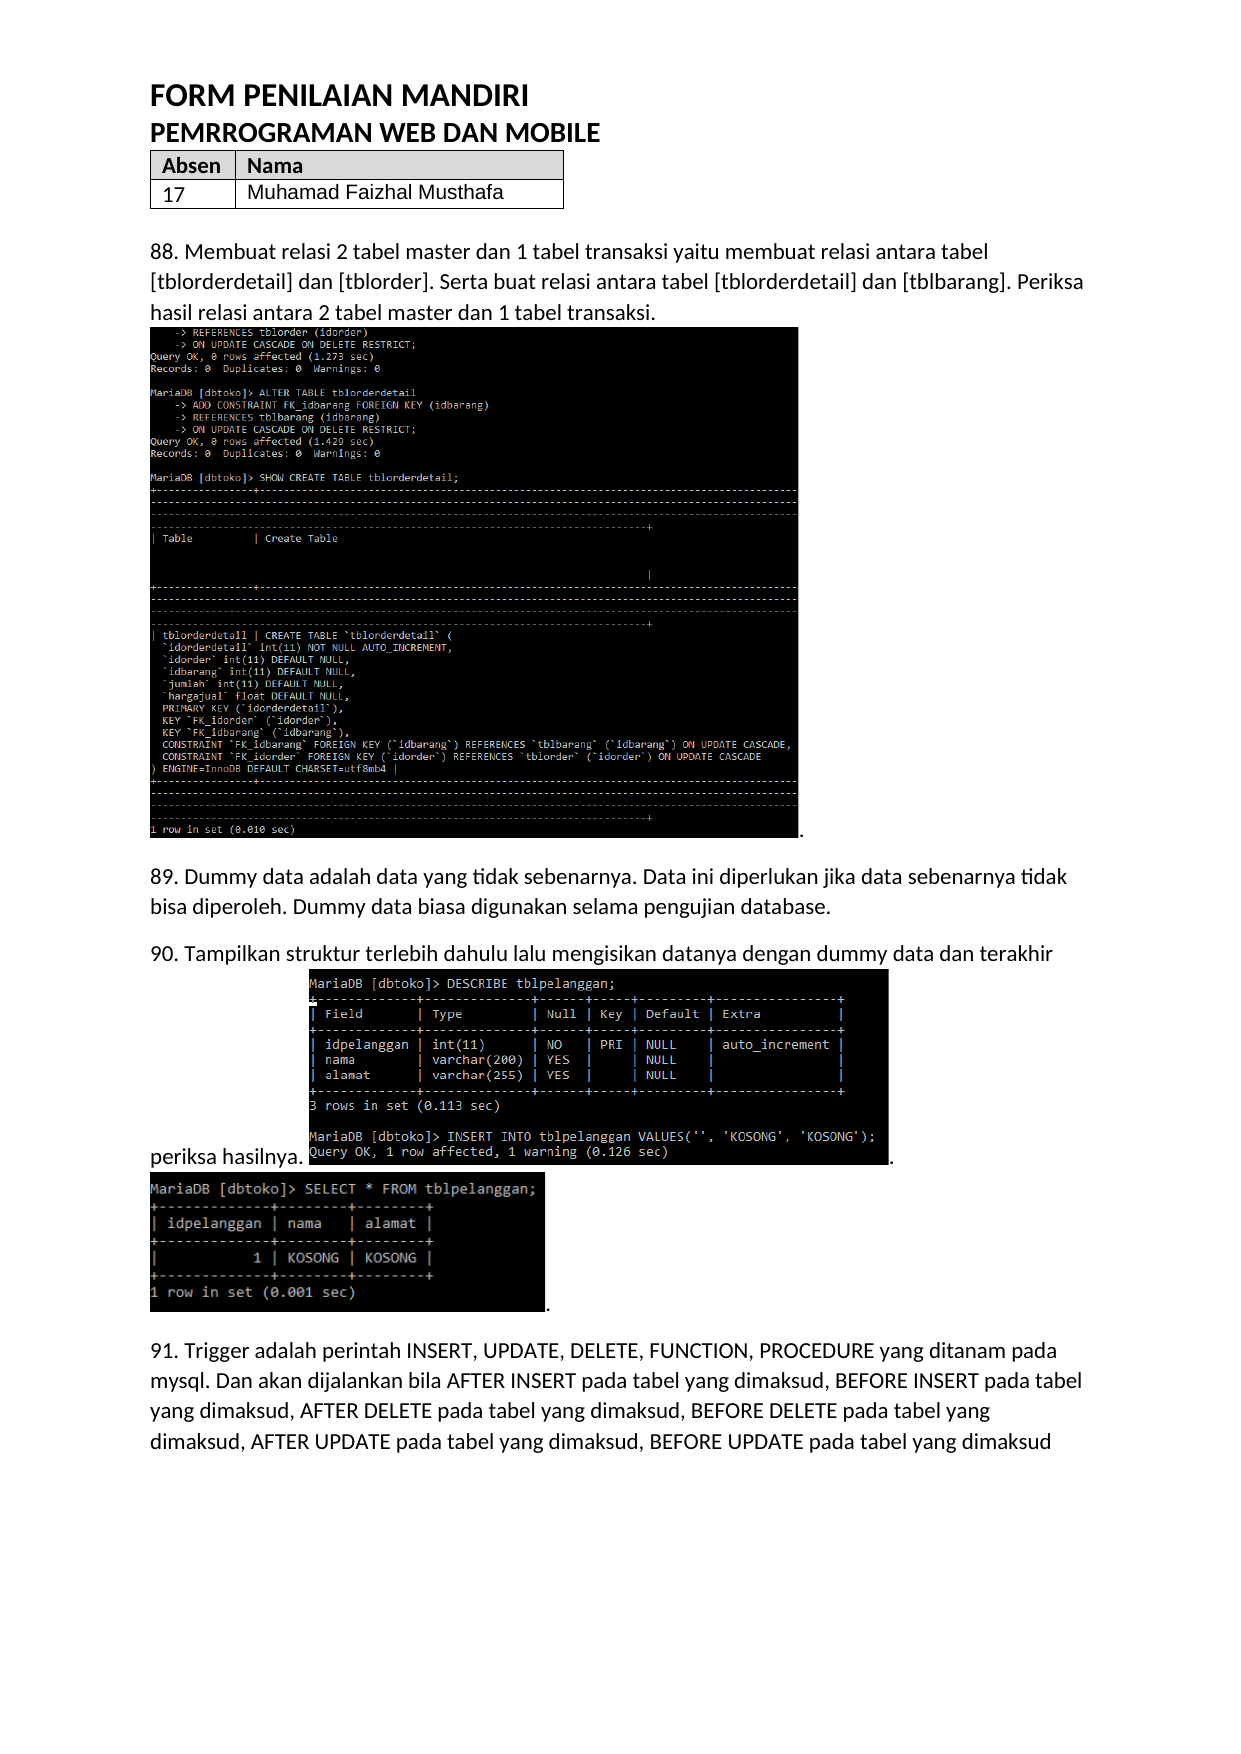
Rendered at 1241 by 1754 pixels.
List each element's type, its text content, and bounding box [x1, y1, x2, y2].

picture [150, 1172, 546, 1312]
picture [309, 969, 889, 1165]
text 89. Dummy data adalah data yang tidak sebenarnya. Data ini diperlukan jika data sebenarnya tidak bisa diperoleh. Dummy data biasa digunakan selama pengujian database. [150, 862, 1090, 920]
text 91. Trigger adalah perintah INSERT, UPDATE, DELETE, FUNCTION, PROCEDURE yang ditanam pada mysql. Dan akan dijalankan bila AFTER INSERT pada tabel yang dimaksud, BEFORE INSERT pada tabel yang dimaksud, AFTER DELETE pada tabel yang dimaksud, BEFORE DELETE pada tabel yang dimaksud, AFTER UPDATE pada tabel yang dimaksud, BEFORE UPDATE pada tabel yang dimaksud [150, 1336, 1090, 1455]
picture [150, 327, 799, 838]
